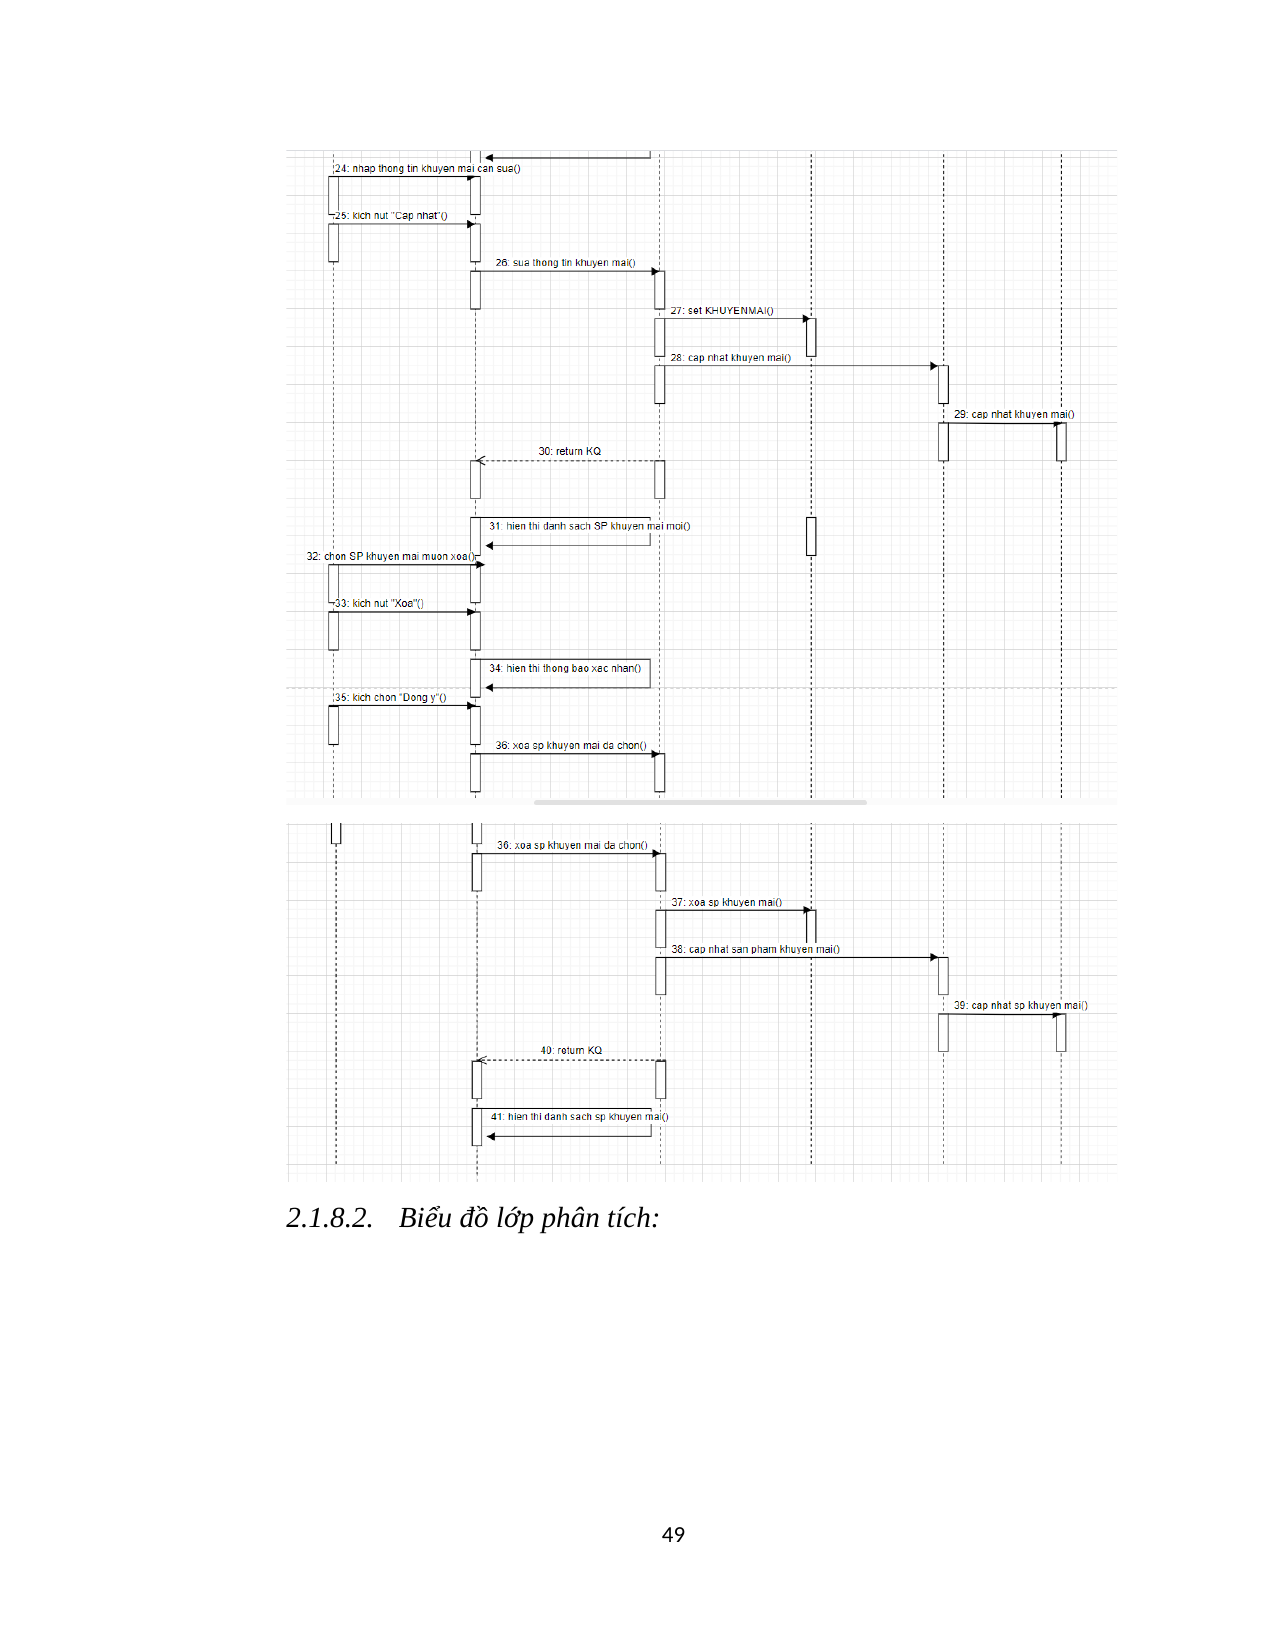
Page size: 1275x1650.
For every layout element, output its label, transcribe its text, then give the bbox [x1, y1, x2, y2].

picture [286, 823, 1118, 1182]
list Biểu đồ lớp phân tích: [286, 1200, 1125, 1233]
picture [286, 150, 1118, 805]
